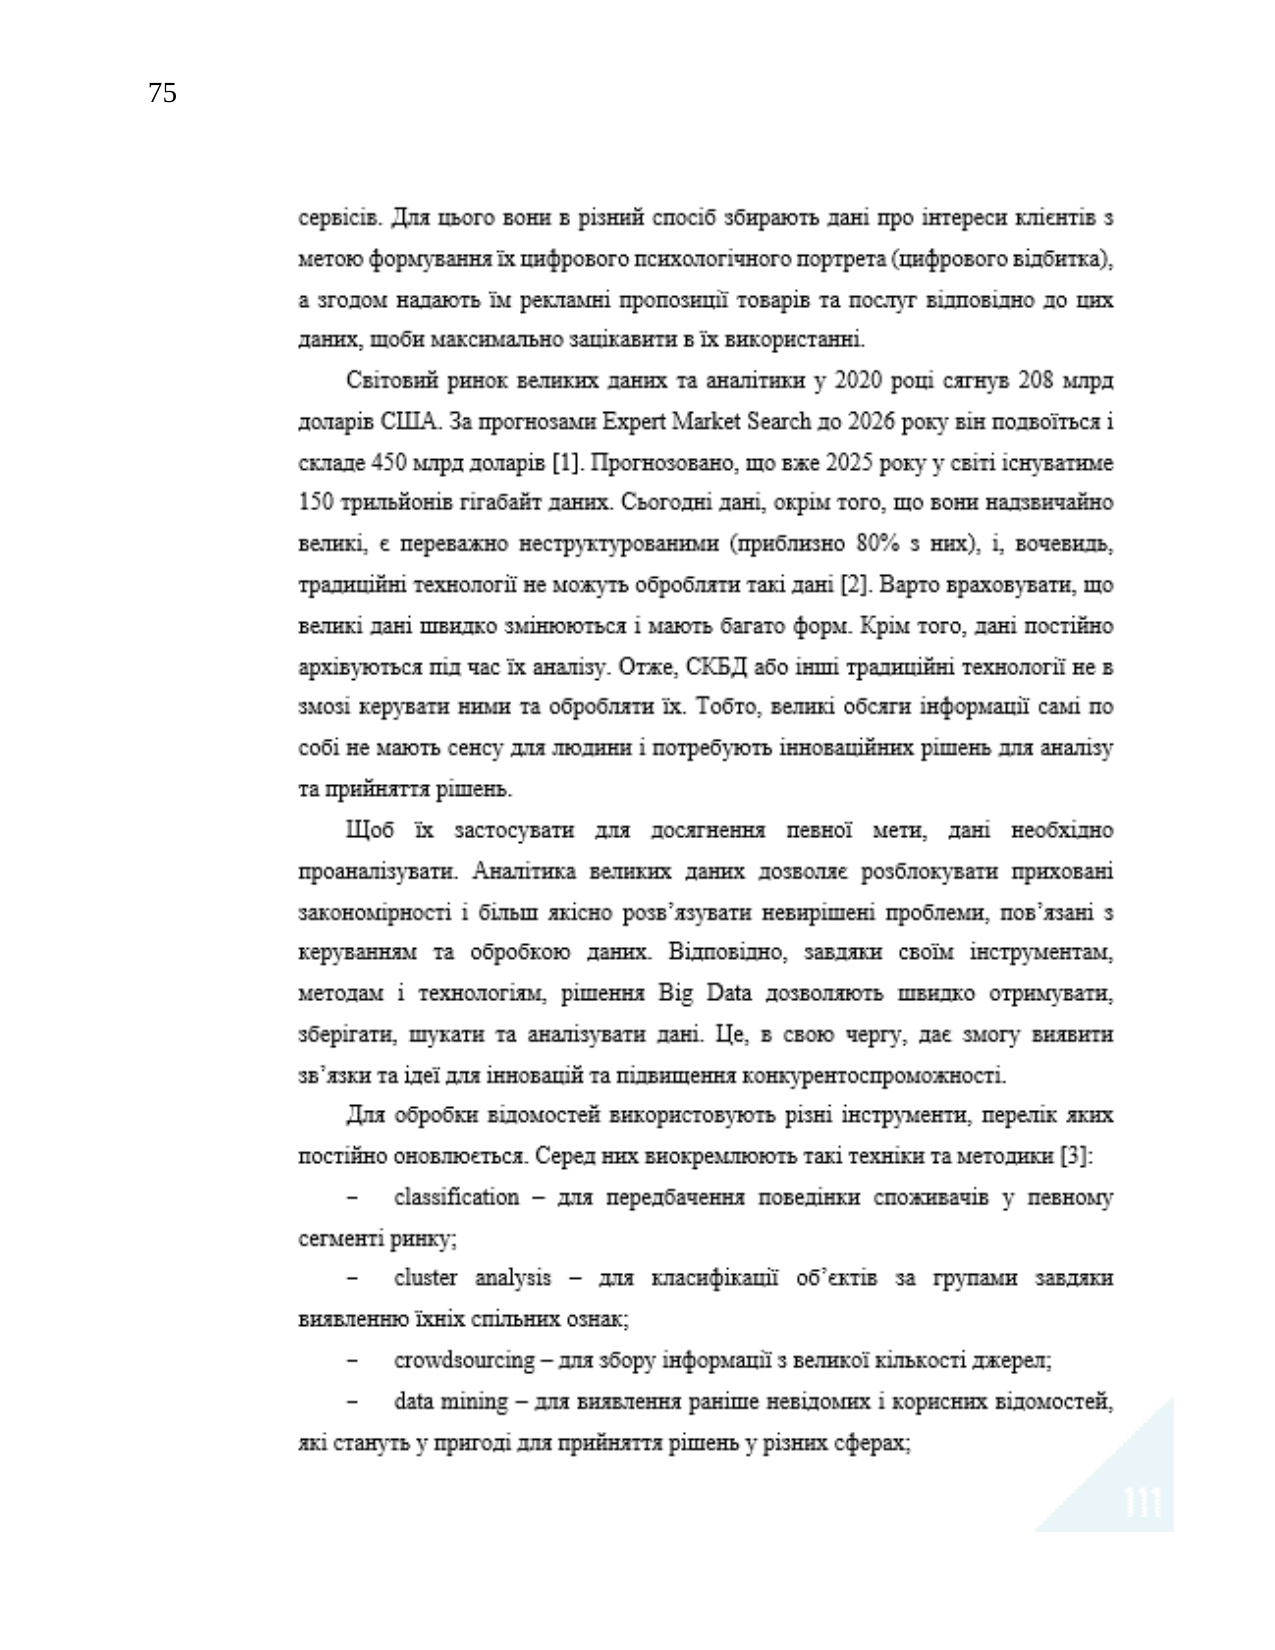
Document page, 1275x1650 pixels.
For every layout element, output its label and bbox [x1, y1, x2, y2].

picture [189, 142, 1174, 1532]
